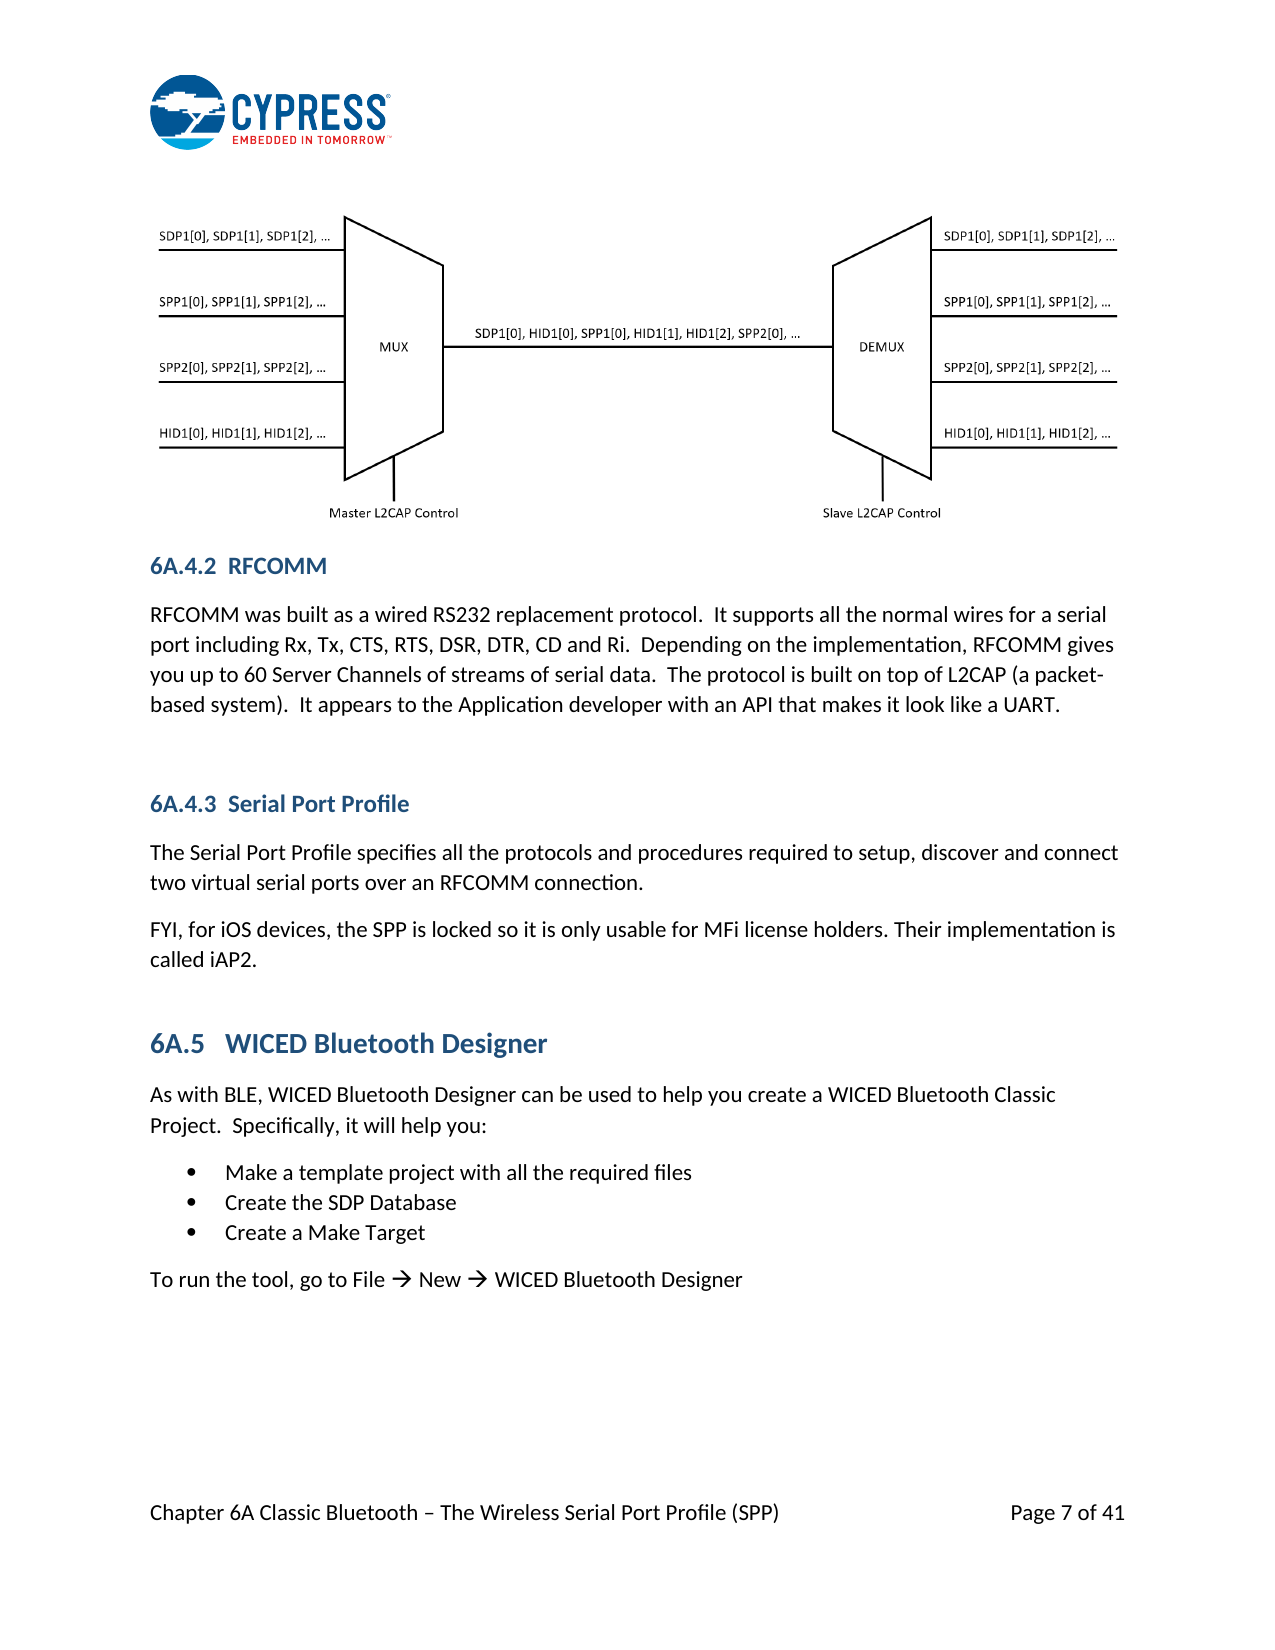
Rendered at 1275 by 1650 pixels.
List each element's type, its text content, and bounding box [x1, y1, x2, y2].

text To run the tool, go to File New WICED Bluetooth Designer [150, 1265, 1125, 1293]
text As with BLE, WICED Bluetooth Designer can be used to help you create a WICED Bluetooth Classic Project. Specifically, it will help you: [150, 1081, 1125, 1139]
list Create the SDP Database [187, 1188, 1125, 1216]
list Make a template project with all the required files [187, 1158, 1125, 1186]
subtitle Serial Port Profile [150, 788, 1125, 819]
text FYI, for iOS devices, the SPP is locked so it is only usable for MFi license holders. Their implementation is called iAP2. [150, 915, 1125, 973]
text RFCOMM was built as a wired RS232 replacement protocol. It supports all the normal wires for a serial port including Rx, Tx, CTS, RTS, DSR, DTR, CD and Ri. Depending on the implementation, RFCOMM gives you up to 60 Server Channels of streams of serial data. The protocol is built on top of L2CAP (a packet-based system). It appears to the Application developer with an API that makes it look like a UART. [150, 600, 1125, 718]
text The Serial Port Profile specifies all the protocols and procedures required to setup, discover and connect two virtual serial ports over an RFCOMM connection. [150, 838, 1125, 896]
subtitle WICED Bluetooth Designer [112, 1026, 1125, 1061]
picture [150, 215, 1124, 530]
list Create a Make Target [187, 1218, 1125, 1246]
picture [150, 75, 392, 150]
subtitle RFCOMM [150, 550, 1125, 581]
